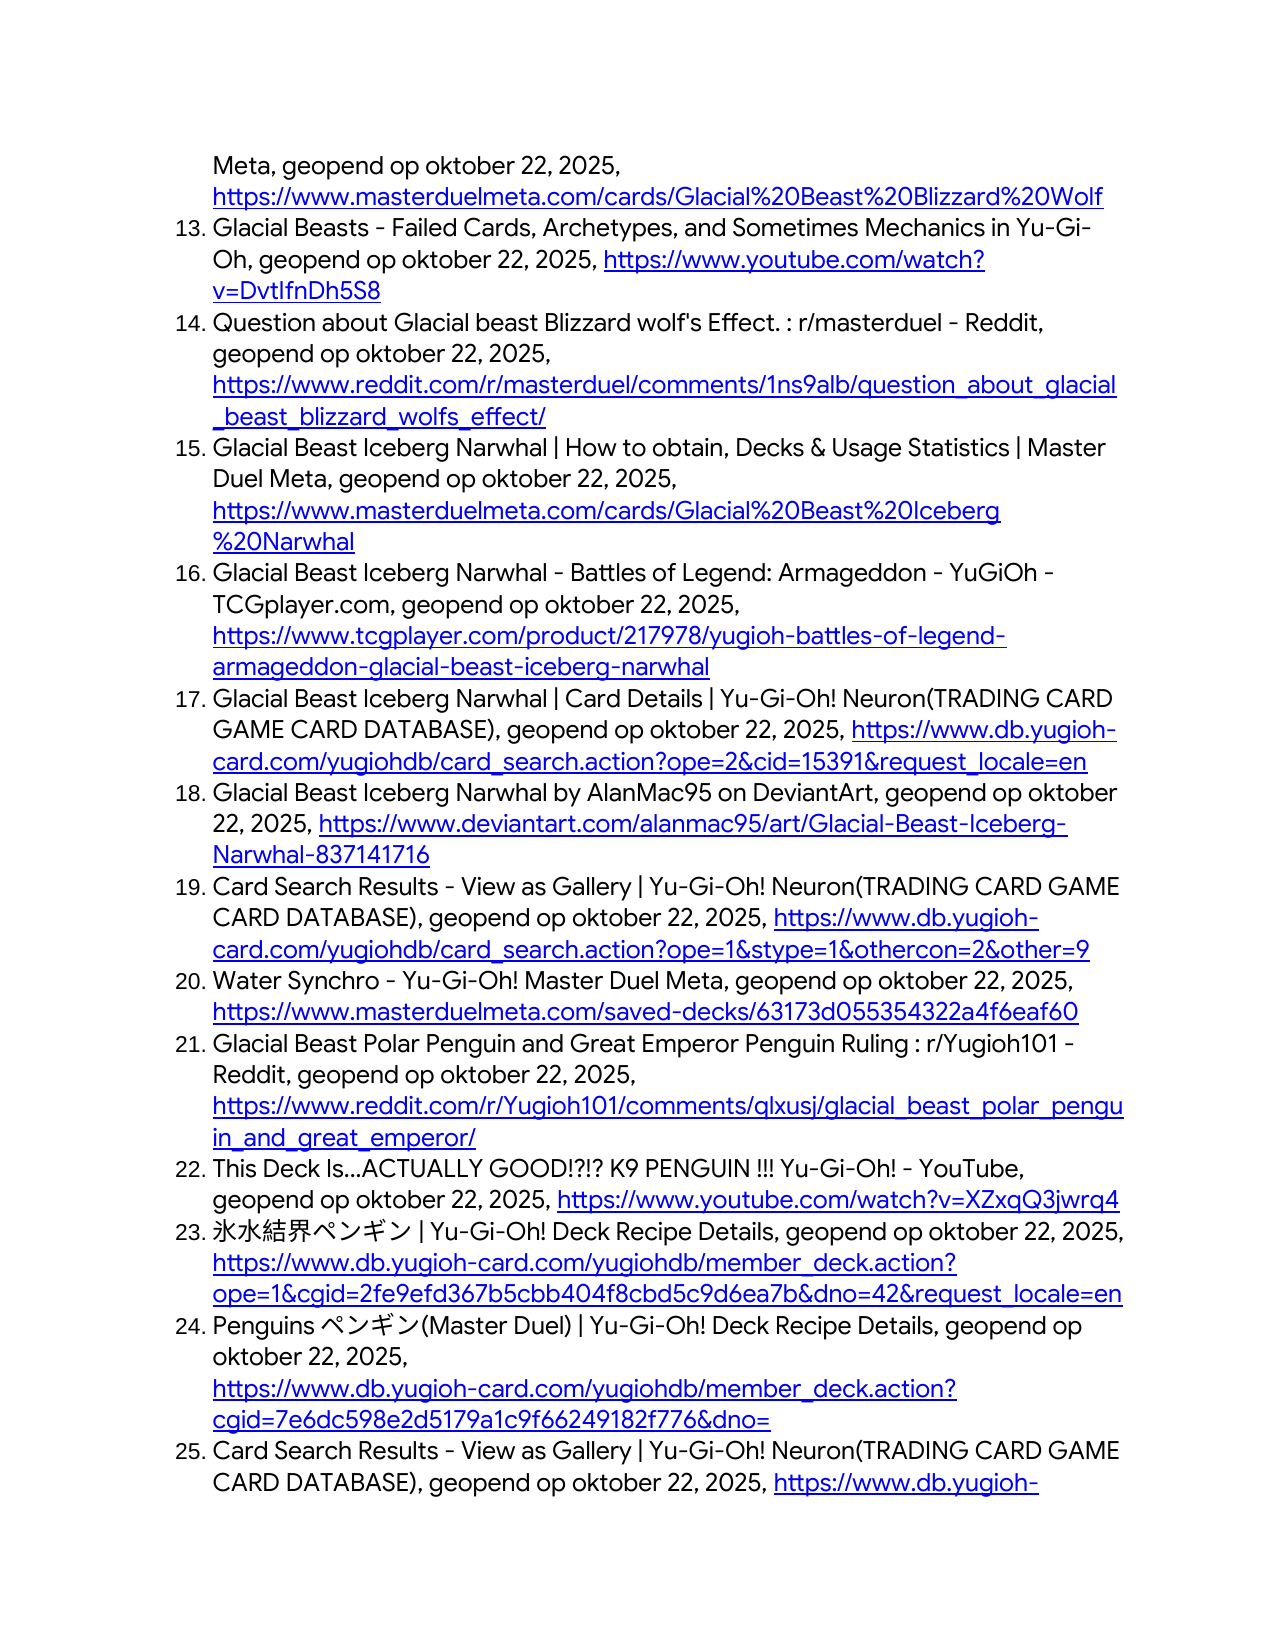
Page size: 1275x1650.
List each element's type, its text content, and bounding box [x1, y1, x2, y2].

list Glacial Beast Polar Penguin and Great Emperor Penguin Ruling : r/Yugioh101 - Reddit, geopend op oktober 22, 2025, https://www.reddit.com/r/Yugioh101/comments/qlxusj/glacial_beast_polar_penguin_and_great_emperor/ [175, 1028, 1125, 1153]
list Water Synchro - Yu-Gi-Oh! Master Duel Meta, geopend op oktober 22, 2025, https://www.masterduelmeta.com/saved-decks/63173d055354322a4f6eaf60 [175, 965, 1125, 1028]
list Glacial Beast Iceberg Narwhal | How to obtain, Decks & Usage Statistics | Master Duel Meta, geopend op oktober 22, 2025, https://www.masterduelmeta.com/cards/Glacial%20Beast%20Iceberg%20Narwhal [175, 432, 1125, 558]
list Card Search Results - View as Gallery | Yu-Gi-Oh! Neuron(TRADING CARD GAME CARD DATABASE), geopend op oktober 22, 2025, https://www.db.yugioh-card.com/yugiohdb/card_search.action?ope=1&stype=1&othercon=2&other=9 [175, 871, 1125, 965]
list Glacial Beast Iceberg Narwhal - Battles of Legend: Armageddon - YuGiOh - TCGplayer.com, geopend op oktober 22, 2025, https://www.tcgplayer.com/product/217978/yugioh-battles-of-legend-armageddon-glacial-beast-iceberg-narwhal [175, 558, 1125, 683]
list Question about Glacial beast Blizzard wolf's Effect. : r/masterduel - Reddit, geopend op oktober 22, 2025, https://www.reddit.com/r/masterduel/comments/1ns9alb/question_about_glacial_beast_blizzard_wolfs_effect/ [175, 307, 1125, 432]
list Glacial Beasts - Failed Cards, Archetypes, and Sometimes Mechanics in Yu-Gi-Oh, geopend op oktober 22, 2025, https://www.youtube.com/watch?v=DvtIfnDh5S8 [175, 213, 1125, 307]
list Glacial Beast Iceberg Narwhal | Card Details | Yu-Gi-Oh! Neuron(TRADING CARD GAME CARD DATABASE), geopend op oktober 22, 2025, https://www.db.yugioh-card.com/yugiohdb/card_search.action?ope=2&cid=15391&request_locale=en [175, 683, 1125, 777]
list This Deck Is...ACTUALLY GOOD!?!? K9 PENGUIN !!! Yu-Gi-Oh! - YouTube, geopend op oktober 22, 2025, https://www.youtube.com/watch?v=XZxqQ3jwrq4 [175, 1153, 1125, 1216]
list Penguins ペンギン(Master Duel) | Yu-Gi-Oh! Deck Recipe Details, geopend op oktober 22, 2025, https://www.db.yugioh-card.com/yugiohdb/member_deck.action?cgid=7e6dc598e2d5179a1c9f66249182f776&dno= [175, 1310, 1125, 1436]
list Glacial Beast Iceberg Narwhal by AlanMac95 on DeviantArt, geopend op oktober 22, 2025, https://www.deviantart.com/alanmac95/art/Glacial-Beast-Iceberg-Narwhal-837141716 [175, 777, 1125, 871]
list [175, 150, 1125, 213]
list 氷水結界ペンギン | Yu-Gi-Oh! Deck Recipe Details, geopend op oktober 22, 2025, https://www.db.yugioh-card.com/yugiohdb/member_deck.action?ope=1&cgid=2fe9efd367b5cbb404f8cbd5c9d6ea7b&dno=42&request_locale=en [175, 1216, 1125, 1310]
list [175, 1436, 1125, 1498]
